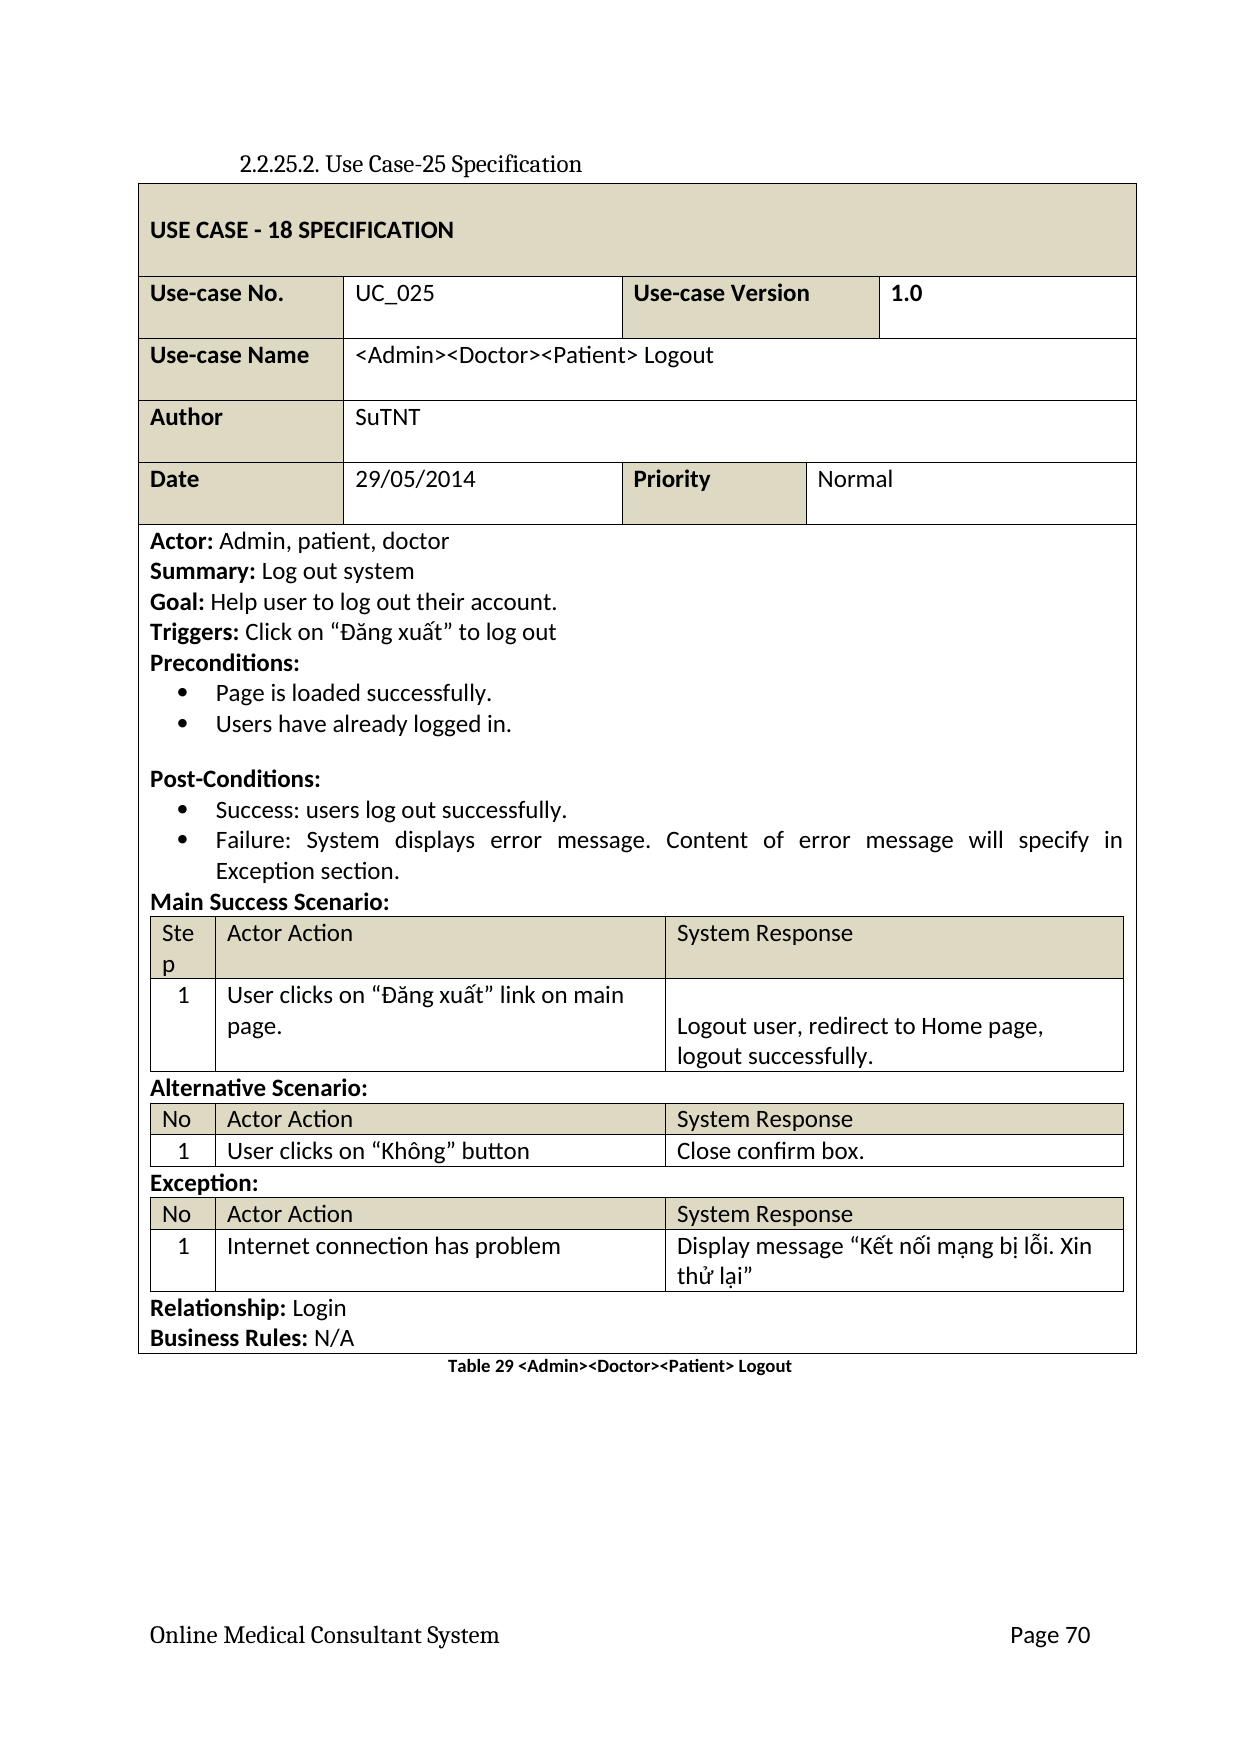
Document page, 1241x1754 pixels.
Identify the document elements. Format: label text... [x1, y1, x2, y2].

table_cell Use-case No. [139, 277, 343, 338]
table_cell Date [139, 463, 343, 524]
table_cell 29/05/2014 [344, 463, 622, 524]
table_cell Author [139, 401, 343, 462]
table_cell SuTNT [344, 401, 1136, 462]
table_cell Use-case Version [623, 277, 879, 338]
table_cell Actor: Admin, patient, doctor Summary: Log out system Goal: Help user to log out their account. Triggers: Click on “Đăng xuất” to log out Preconditions: Page is loaded successfully. Users have already logged in. Post-Conditions: Success: users log out successfully. Failure: System displays error message. Content of error message will specify in Exception section. Main Success Scenario: Alternative Scenario: Exception: Relationship: Login Business Rules: N/A [139, 525, 1136, 1353]
table_cell 1.0 [880, 277, 1136, 338]
table_header USE CASE - 18 SPECIFICATION [139, 184, 1136, 276]
table_cell UC_025 [344, 277, 622, 338]
table_cell Priority [623, 463, 806, 524]
table_cell Normal [807, 463, 1136, 524]
table_cell Use-case Name [139, 339, 343, 400]
table_cell <Admin><Doctor><Patient> Logout [344, 339, 1136, 400]
subtitle Use Case-25 Specification [225, 150, 1090, 179]
